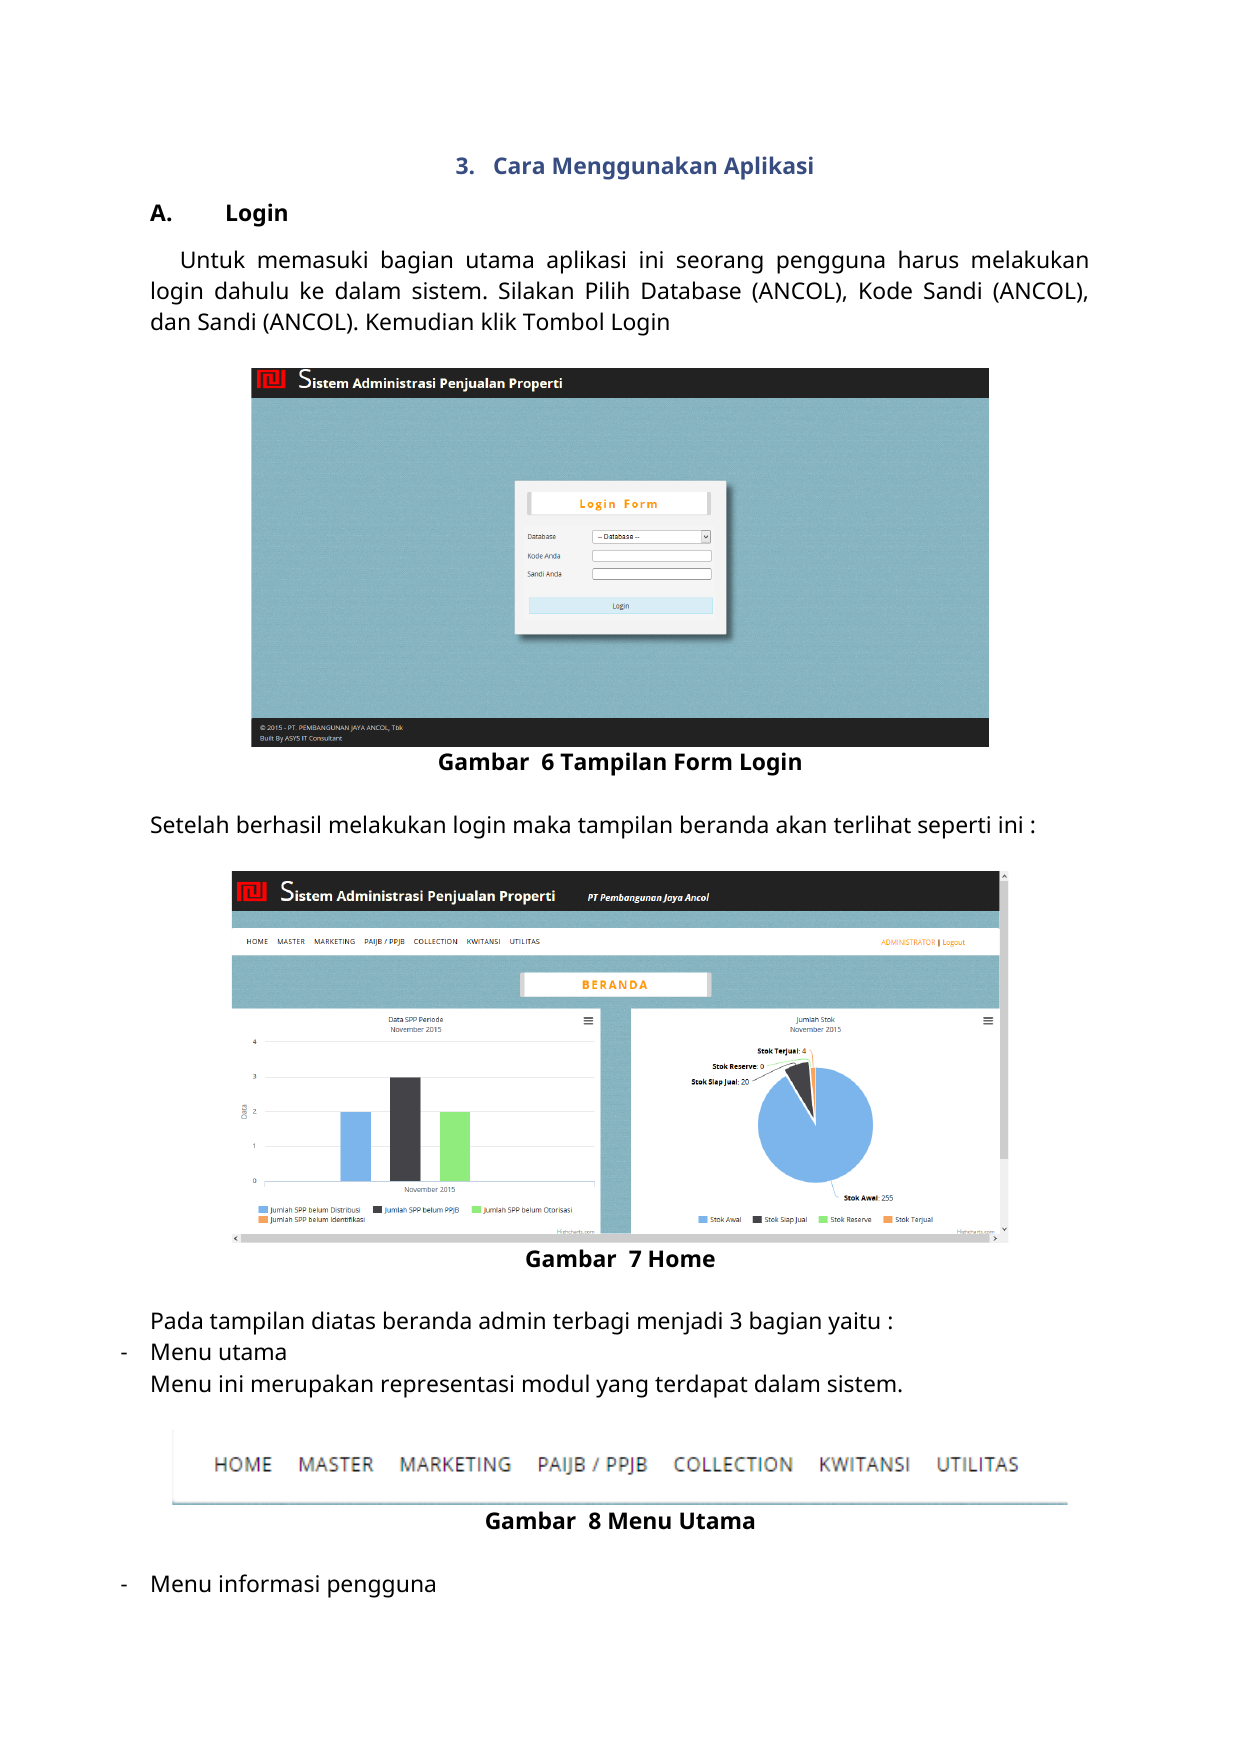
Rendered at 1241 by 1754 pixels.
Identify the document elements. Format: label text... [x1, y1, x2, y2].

picture [251, 368, 989, 747]
subtitle Cara Menggunakan Aplikasi [179, 150, 1090, 181]
list Pada tampilan diatas beranda admin terbagi menjadi 3 bagian yaitu : [150, 1305, 1090, 1336]
text Gambar 8 Menu Utama [150, 1505, 1090, 1536]
list Menu informasi pengguna [120, 1567, 1090, 1599]
text Menu ini merupakan representasi modul yang terdapat dalam sistem. [150, 1367, 1090, 1399]
picture [172, 1430, 1068, 1505]
subtitle Login [150, 197, 1090, 228]
text Gambar 7 Home [150, 1242, 1090, 1274]
picture [231, 871, 1009, 1243]
list Setelah berhasil melakukan login maka tampilan beranda akan terlihat seperti ini : [150, 809, 1090, 840]
list Untuk memasuki bagian utama aplikasi ini seorang pengguna harus melakukan login dahulu ke dalam sistem. Silakan Pilih Database (ANCOL), Kode Sandi (ANCOL), dan Sandi (ANCOL). Kemudian klik Tombol Login [150, 244, 1090, 337]
text Gambar 6 Tampilan Form Login [150, 746, 1090, 777]
list Menu utama [120, 1336, 1090, 1367]
